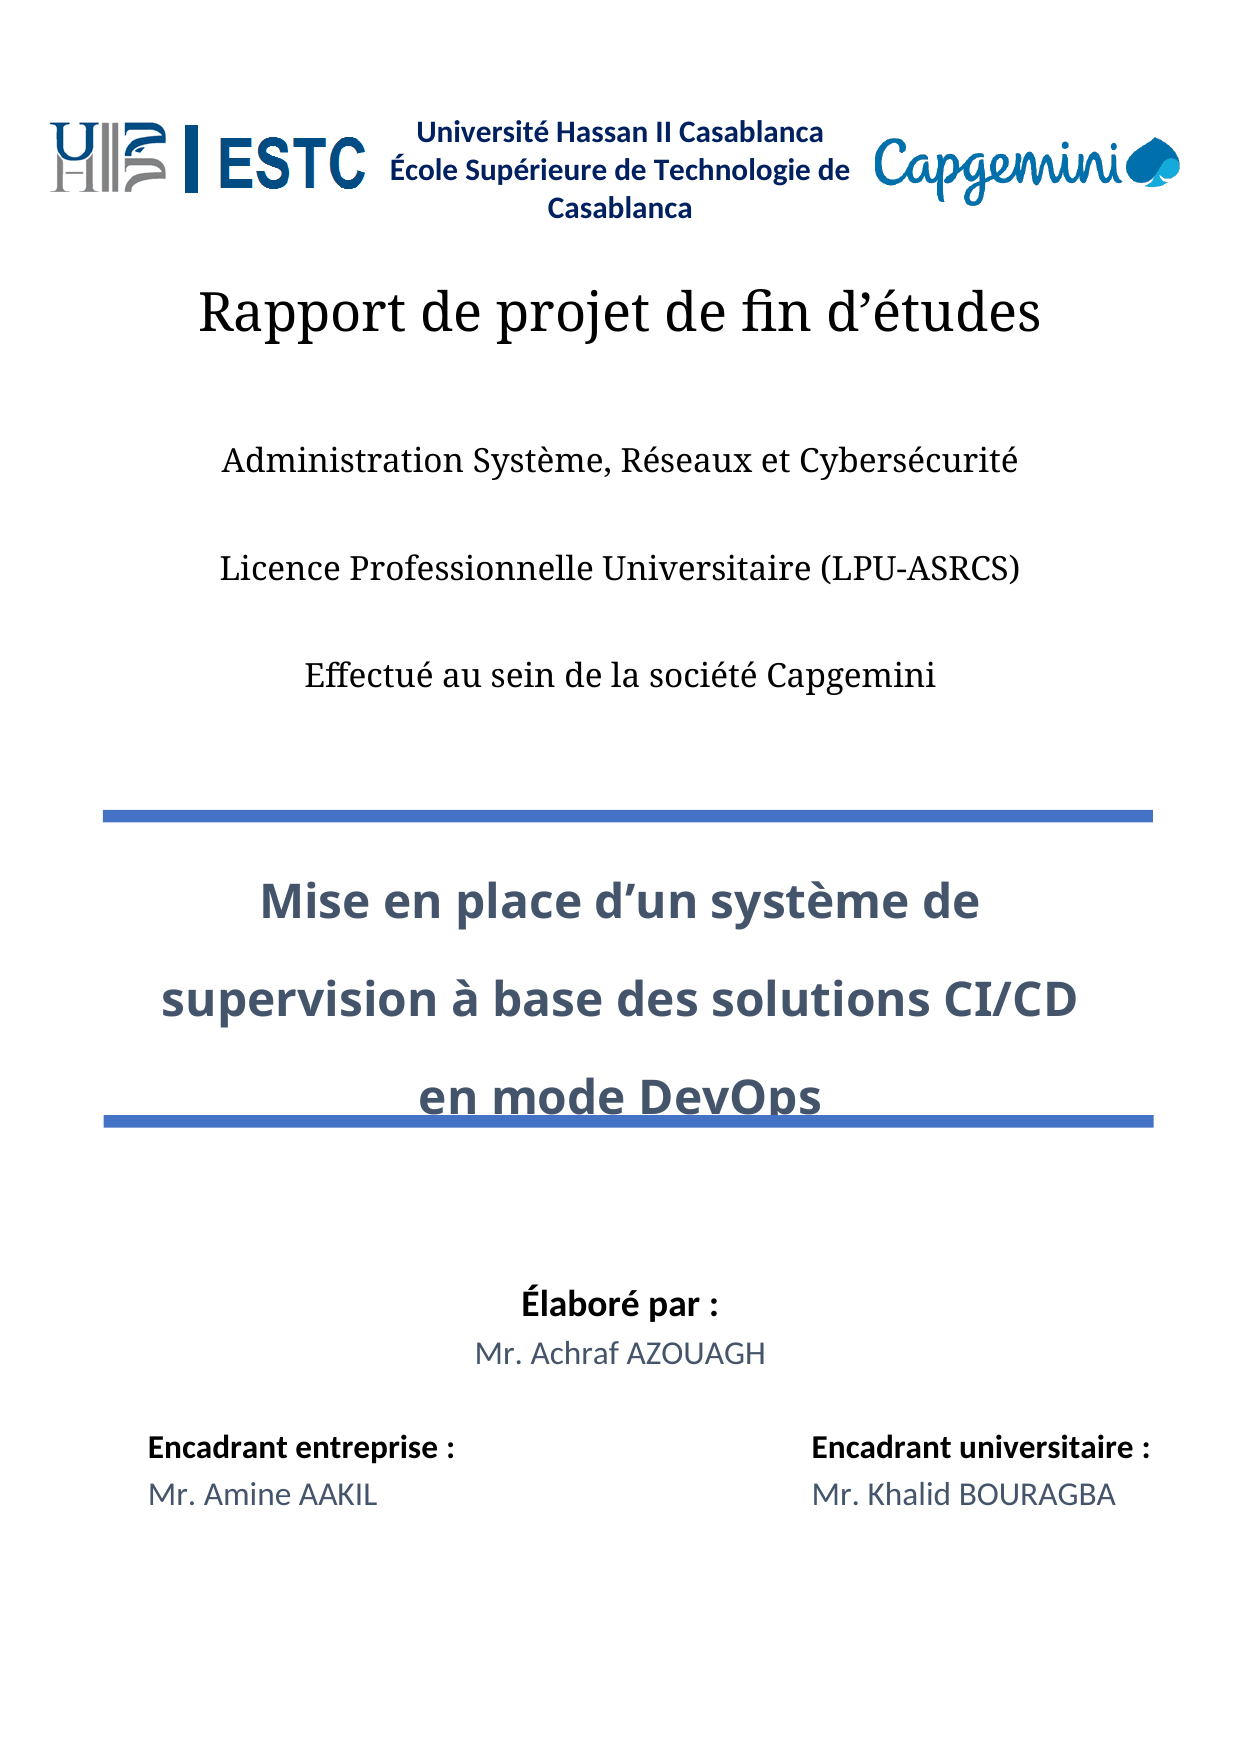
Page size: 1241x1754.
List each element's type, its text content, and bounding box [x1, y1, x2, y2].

text Mr. Amine AAKIL Mr. Khalid BOURAGBA [148, 1472, 1122, 1513]
text Élaboré par : [148, 1279, 1093, 1325]
text Mr. Achraf AZOUAGH [148, 1332, 1093, 1373]
text Administration Système, Réseaux et Cybersécurité [148, 437, 1093, 483]
text Rapport de projet de fin d’études [148, 273, 1093, 347]
picture [875, 137, 1181, 206]
picture [44, 115, 375, 211]
text Encadrant entreprise : Encadrant universitaire : [103, 1426, 1196, 1466]
text Licence Professionnelle Universitaire (LPU-ASRCS) [148, 545, 1093, 590]
text Mise en place d’un système de supervision à base des solutions CI/CD en mode DevOps [148, 867, 1093, 1115]
text Effectué au sein de la société Capgemini [148, 652, 1093, 698]
